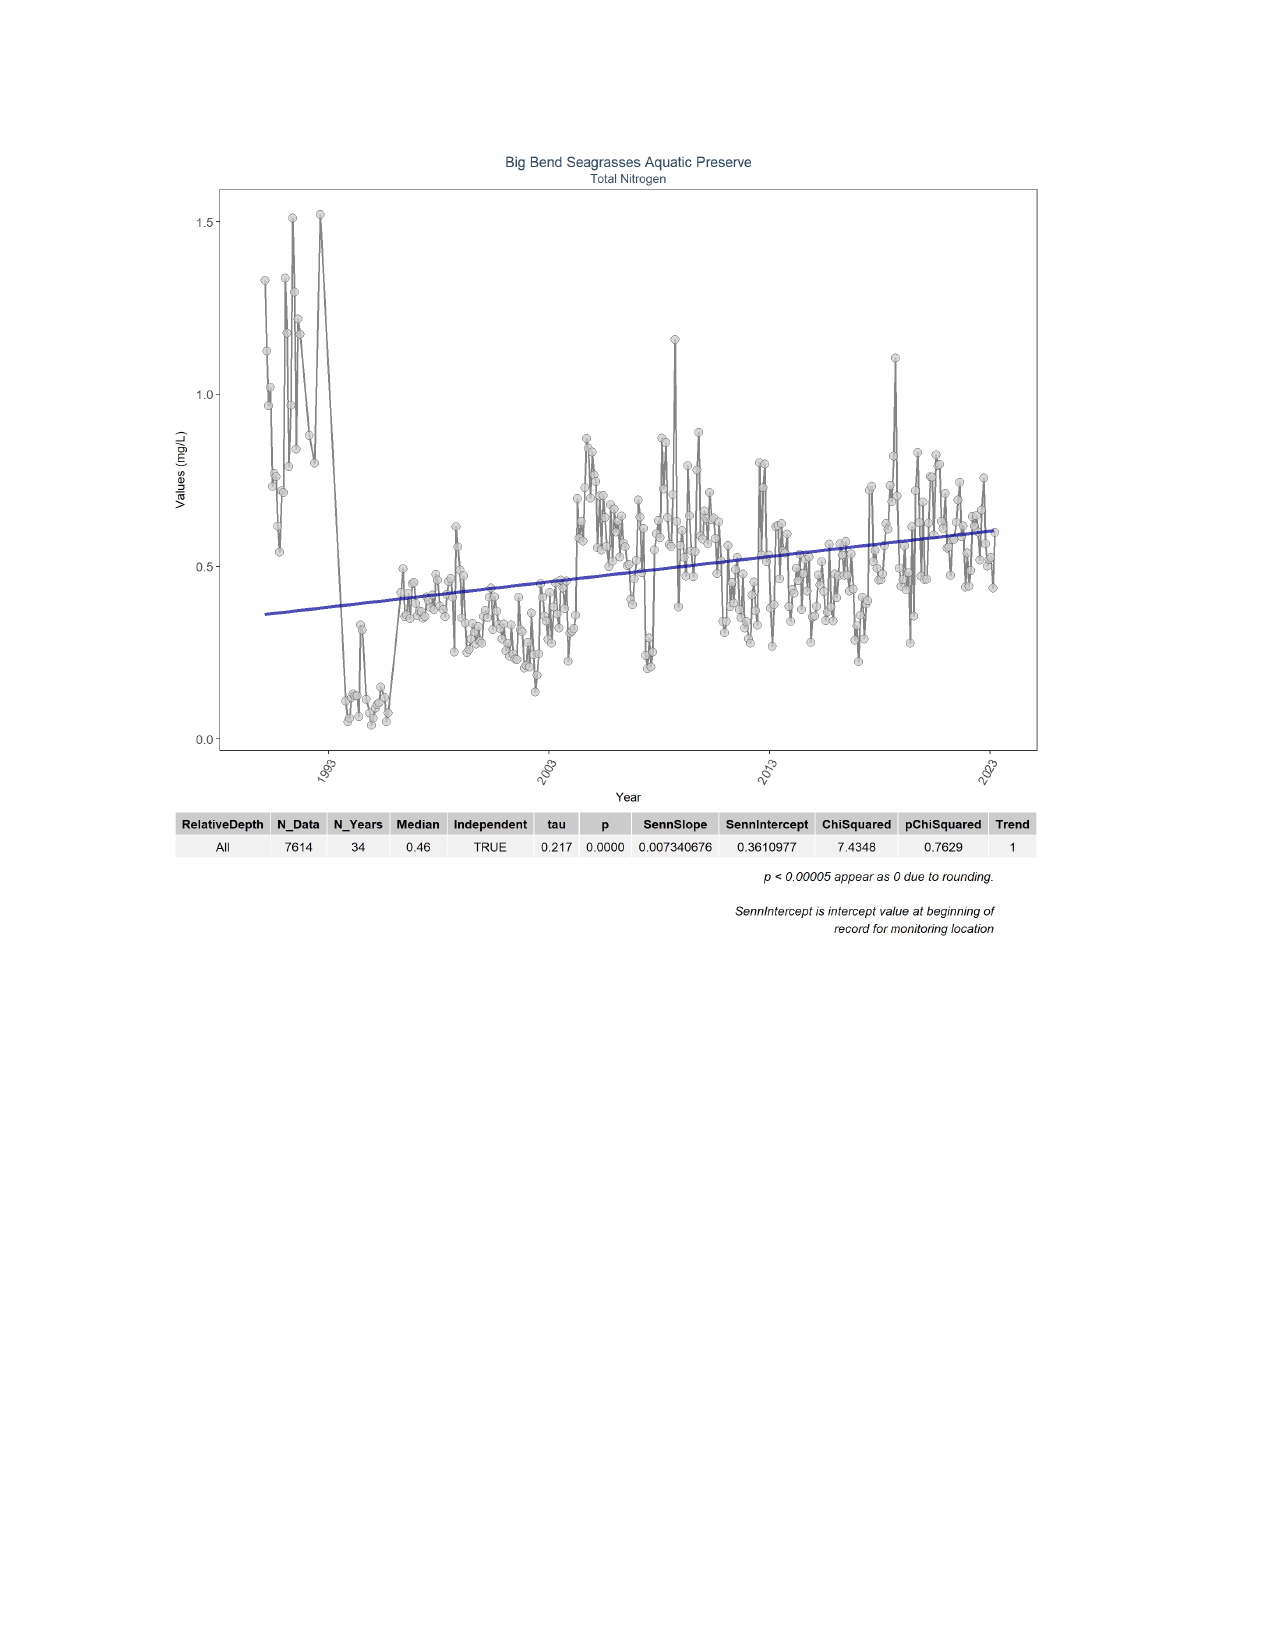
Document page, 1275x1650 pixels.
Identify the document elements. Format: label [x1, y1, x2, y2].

picture [168, 150, 1044, 938]
